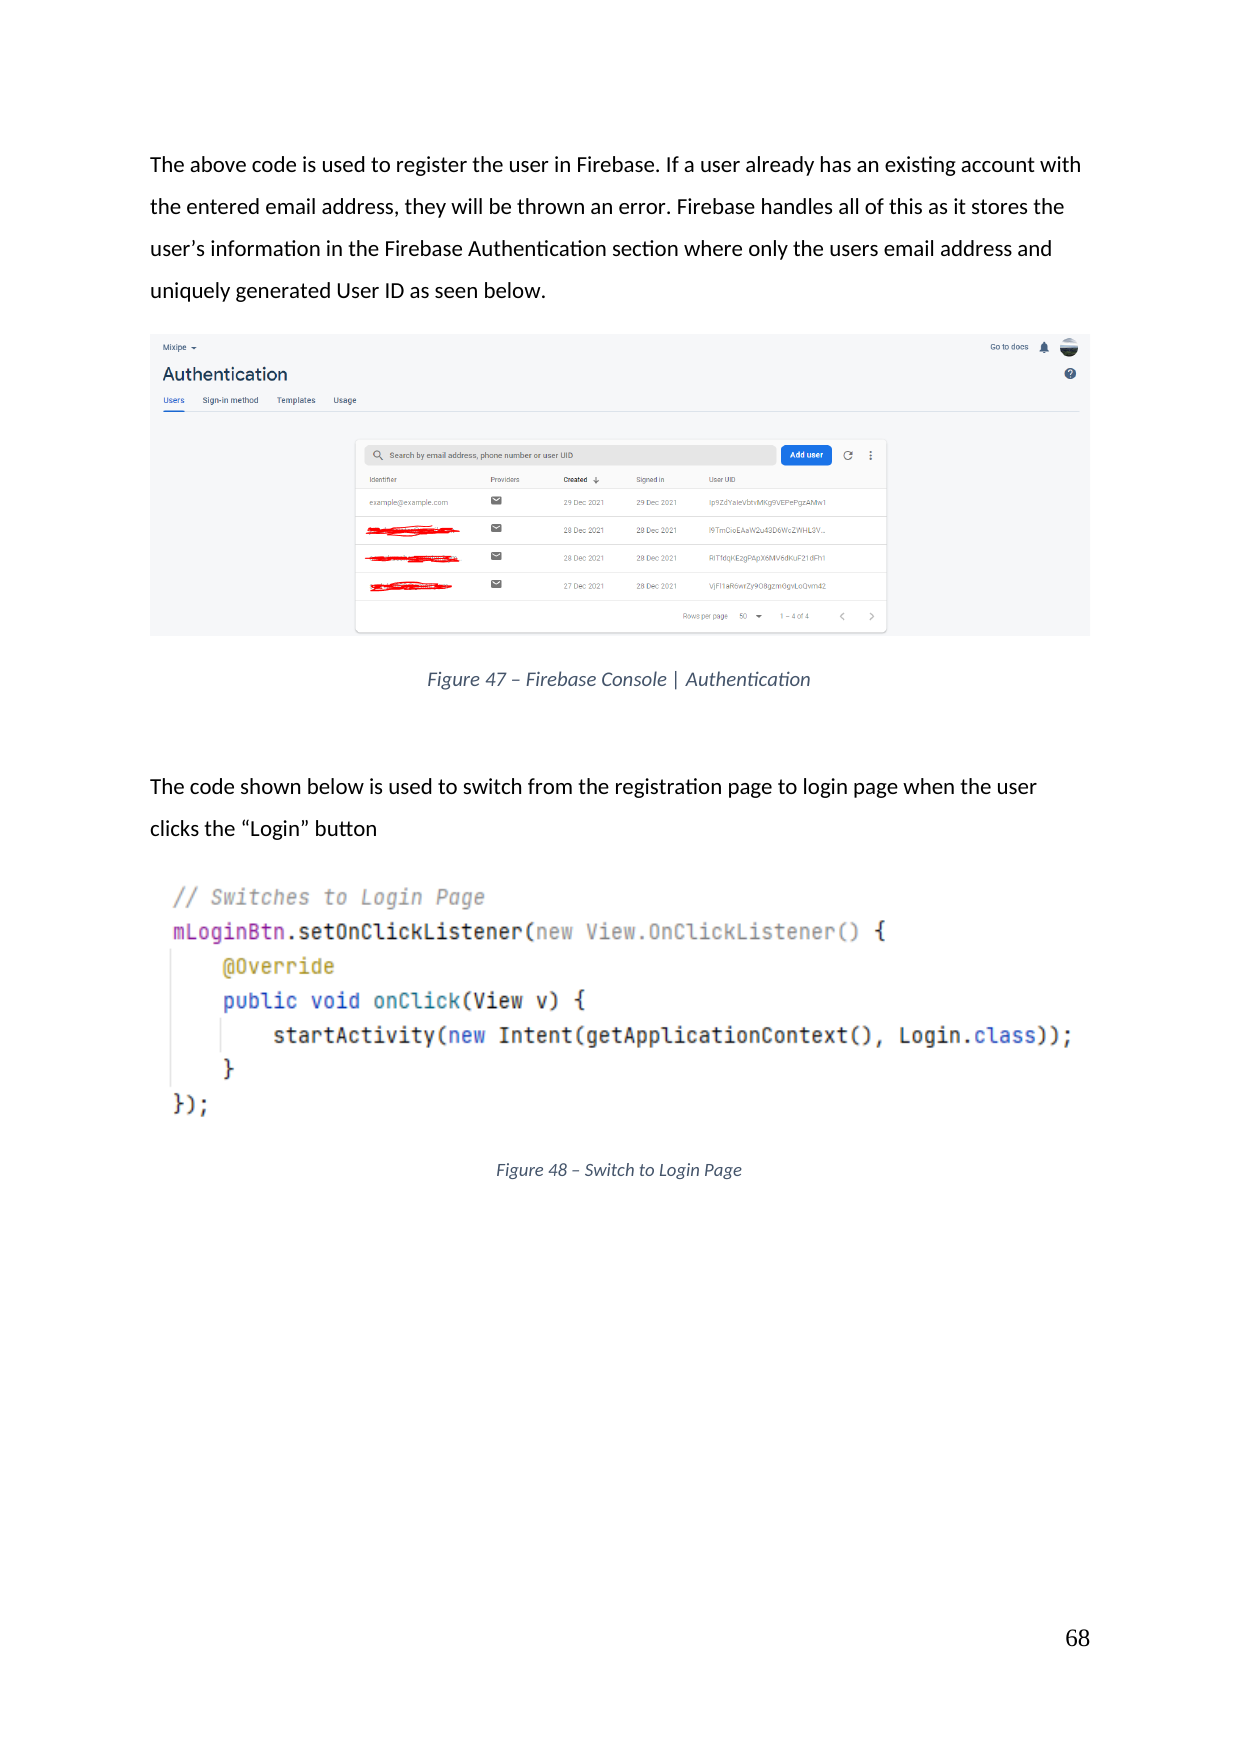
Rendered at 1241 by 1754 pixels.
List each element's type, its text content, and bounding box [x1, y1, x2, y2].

text The above code is used to register the user in Firebase. If a user already has an existing account with the entered email address, they will be thrown an error. Firebase handles all of this as it stores the user’s information in the Firebase Authentication section where only the users email address and uniquely generated User ID as seen below. [150, 150, 1090, 304]
text Figure 48 – Switch to Login Page [150, 1158, 1090, 1181]
text The code shown below is used to switch from the registration page to login page when the user clicks the “Login” button [150, 772, 1090, 842]
picture [150, 334, 1091, 636]
text Figure 47 – Firebase Console | Authentication [150, 666, 1090, 692]
picture [159, 872, 1082, 1128]
